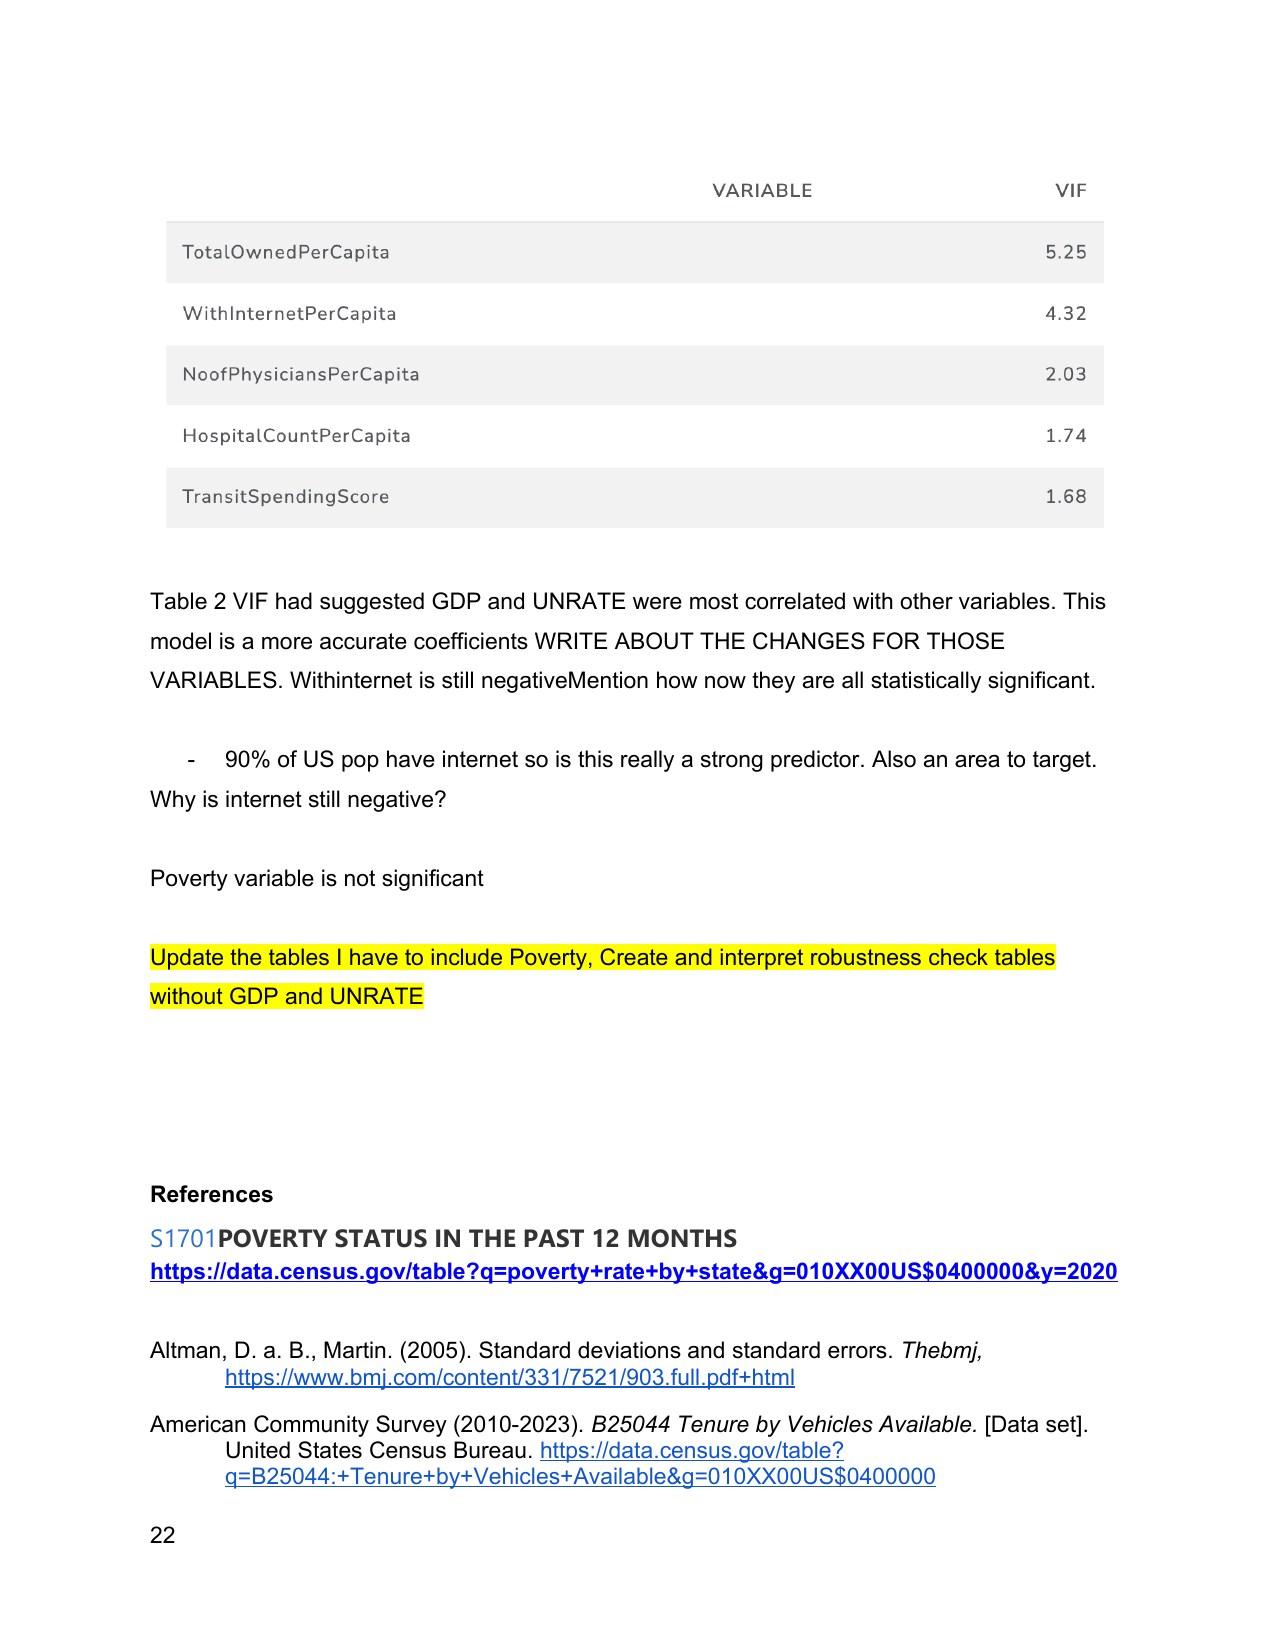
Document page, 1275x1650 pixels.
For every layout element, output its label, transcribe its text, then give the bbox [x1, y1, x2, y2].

text https://www.bmj.com/content/331/7521/903.full.pdf+html [150, 1363, 1148, 1390]
list 90% of US pop have internet so is this really a strong predictor. Also an area to target. [187, 746, 1125, 773]
text Why is internet still negative? [150, 786, 1125, 812]
text https://data.census.gov/table?q=poverty+rate+by+state&g=010XX00US$0400000&y=2020 [150, 1258, 1125, 1284]
subtitle S1701POVERTY STATUS IN THE PAST 12 MONTHS [150, 1220, 1125, 1253]
text Update the tables I have to include Poverty, Create and interpret robustness check tables without GDP and UNRATE [150, 944, 1125, 1009]
text Altman, D. a. B., Martin. (2005). Standard deviations and standard errors. Thebmj, [150, 1337, 1148, 1363]
picture [150, 150, 1125, 535]
text Table 2 VIF had suggested GDP and UNRATE were most correlated with other variables. This model is a more accurate coefficients WRITE ABOUT THE CHANGES FOR THOSE VARIABLES. Withinternet is still negativeMention how now they are all statistically significant. [150, 588, 1125, 694]
text Poverty variable is not significant [150, 865, 1125, 891]
text United States Census Bureau. https://data.census.gov/table?q=B25044:+Tenure+by+Vehicles+Available&g=010XX00US$0400000 [225, 1437, 1125, 1490]
text References [150, 1181, 1125, 1207]
text American Community Survey (2010-2023). B25044 Tenure by Vehicles Available. [Data set]. [150, 1411, 1125, 1437]
